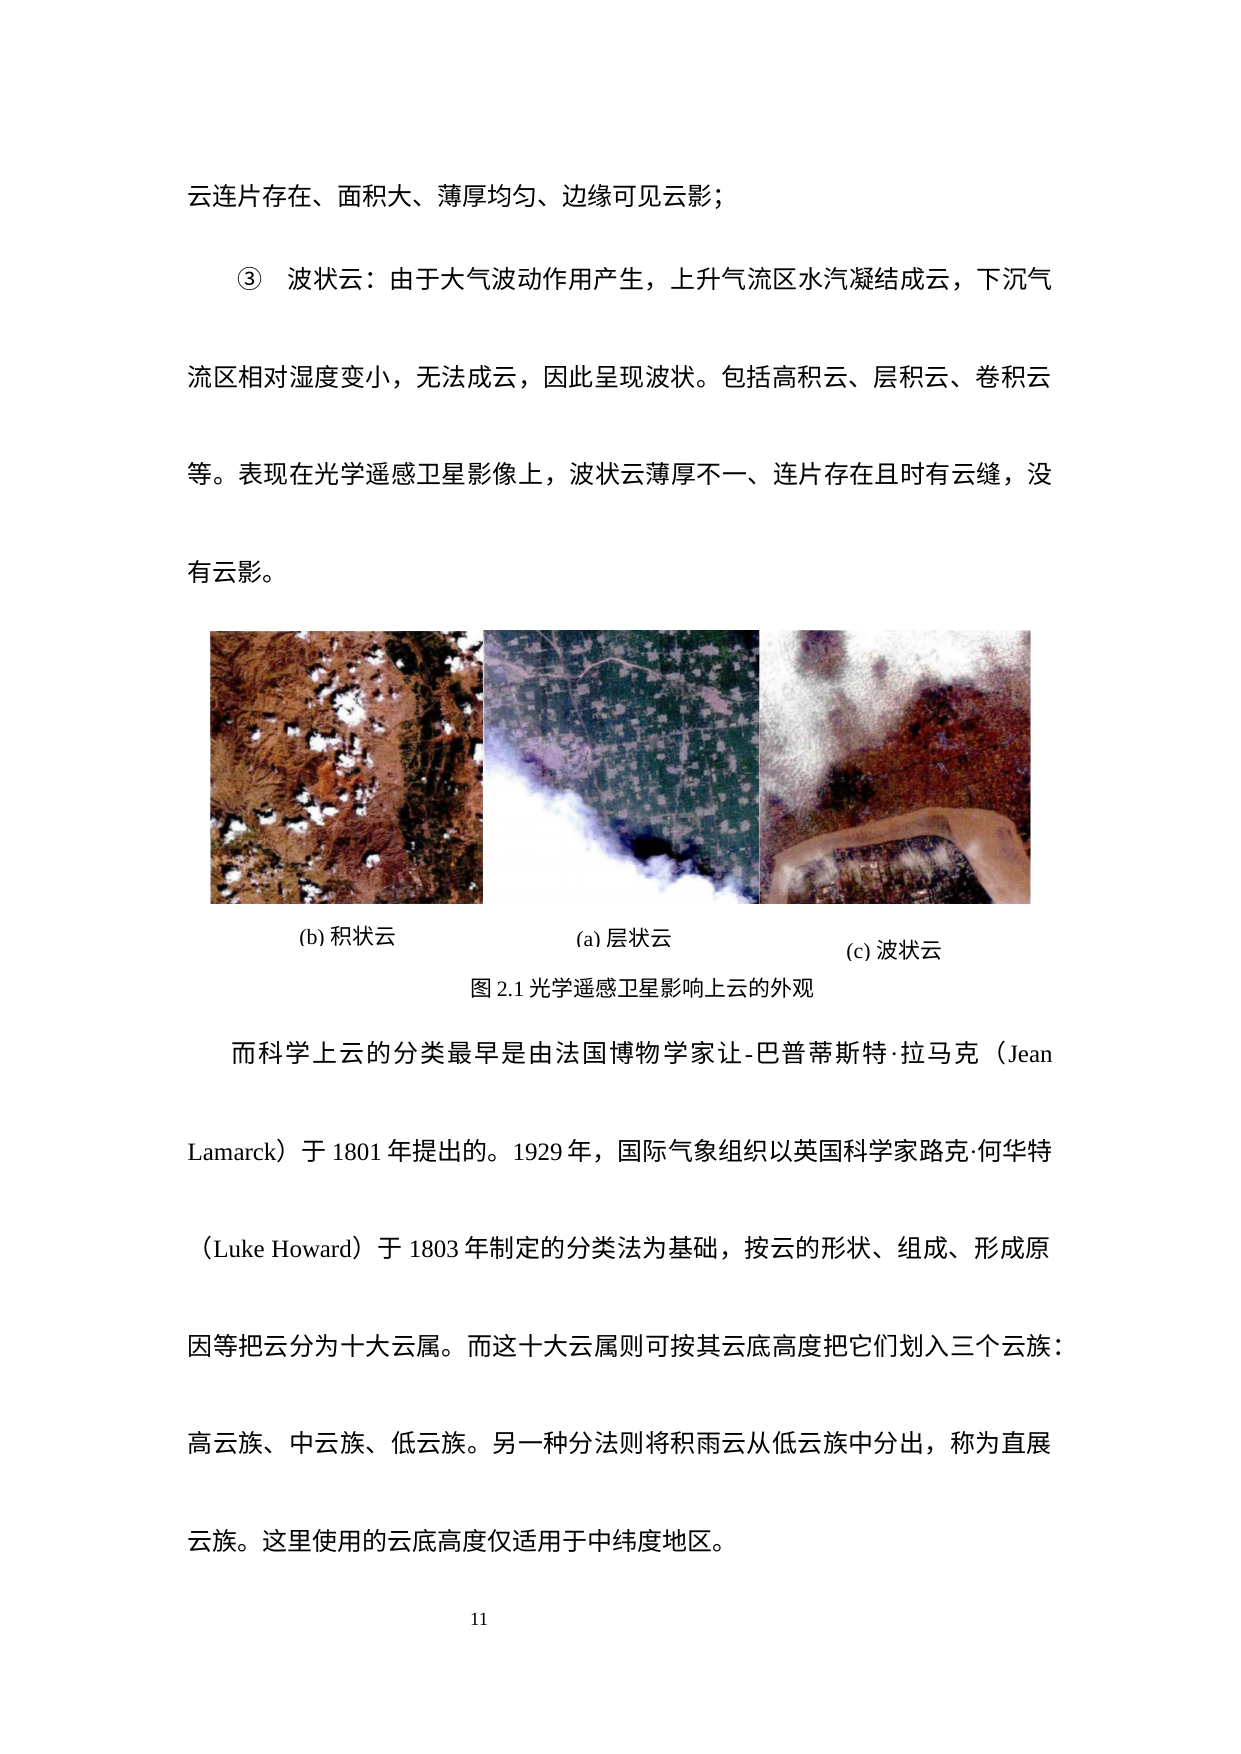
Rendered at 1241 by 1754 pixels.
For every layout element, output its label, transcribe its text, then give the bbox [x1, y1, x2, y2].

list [187, 162, 1053, 227]
text 而科学上云的分类最早是由法国博物学家让-巴普蒂斯特·拉马克（Jean Lamarck）于1801年提出的。1929年，国际气象组织以英国科学家路克·何华特（Luke Howard）于1803年制定的分类法为基础，按云的形状、组成、形成原因等把云分为十大云属。而这十大云属则可按其云底高度把它们划入三个云族：高云族、中云族、低云族。另一种分法则将积雨云从低云族中分出，称为直展云族。这里使用的云底高度仅适用于中纬度地区。 [187, 1019, 1053, 1572]
list 波状云：由于大气波动作用产生，上升气流区水汽凝结成云，下沉气流区相对湿度变小，无法成云，因此呈现波状。包括高积云、层积云、卷积云等。表现在光学遥感卫星影像上，波状云薄厚不一、连片存在且时有云缝，没有云影。 [187, 245, 1053, 603]
text 图2.1 光学遥感卫星影响上云的外观 [187, 971, 1053, 1003]
picture [209, 630, 1031, 904]
